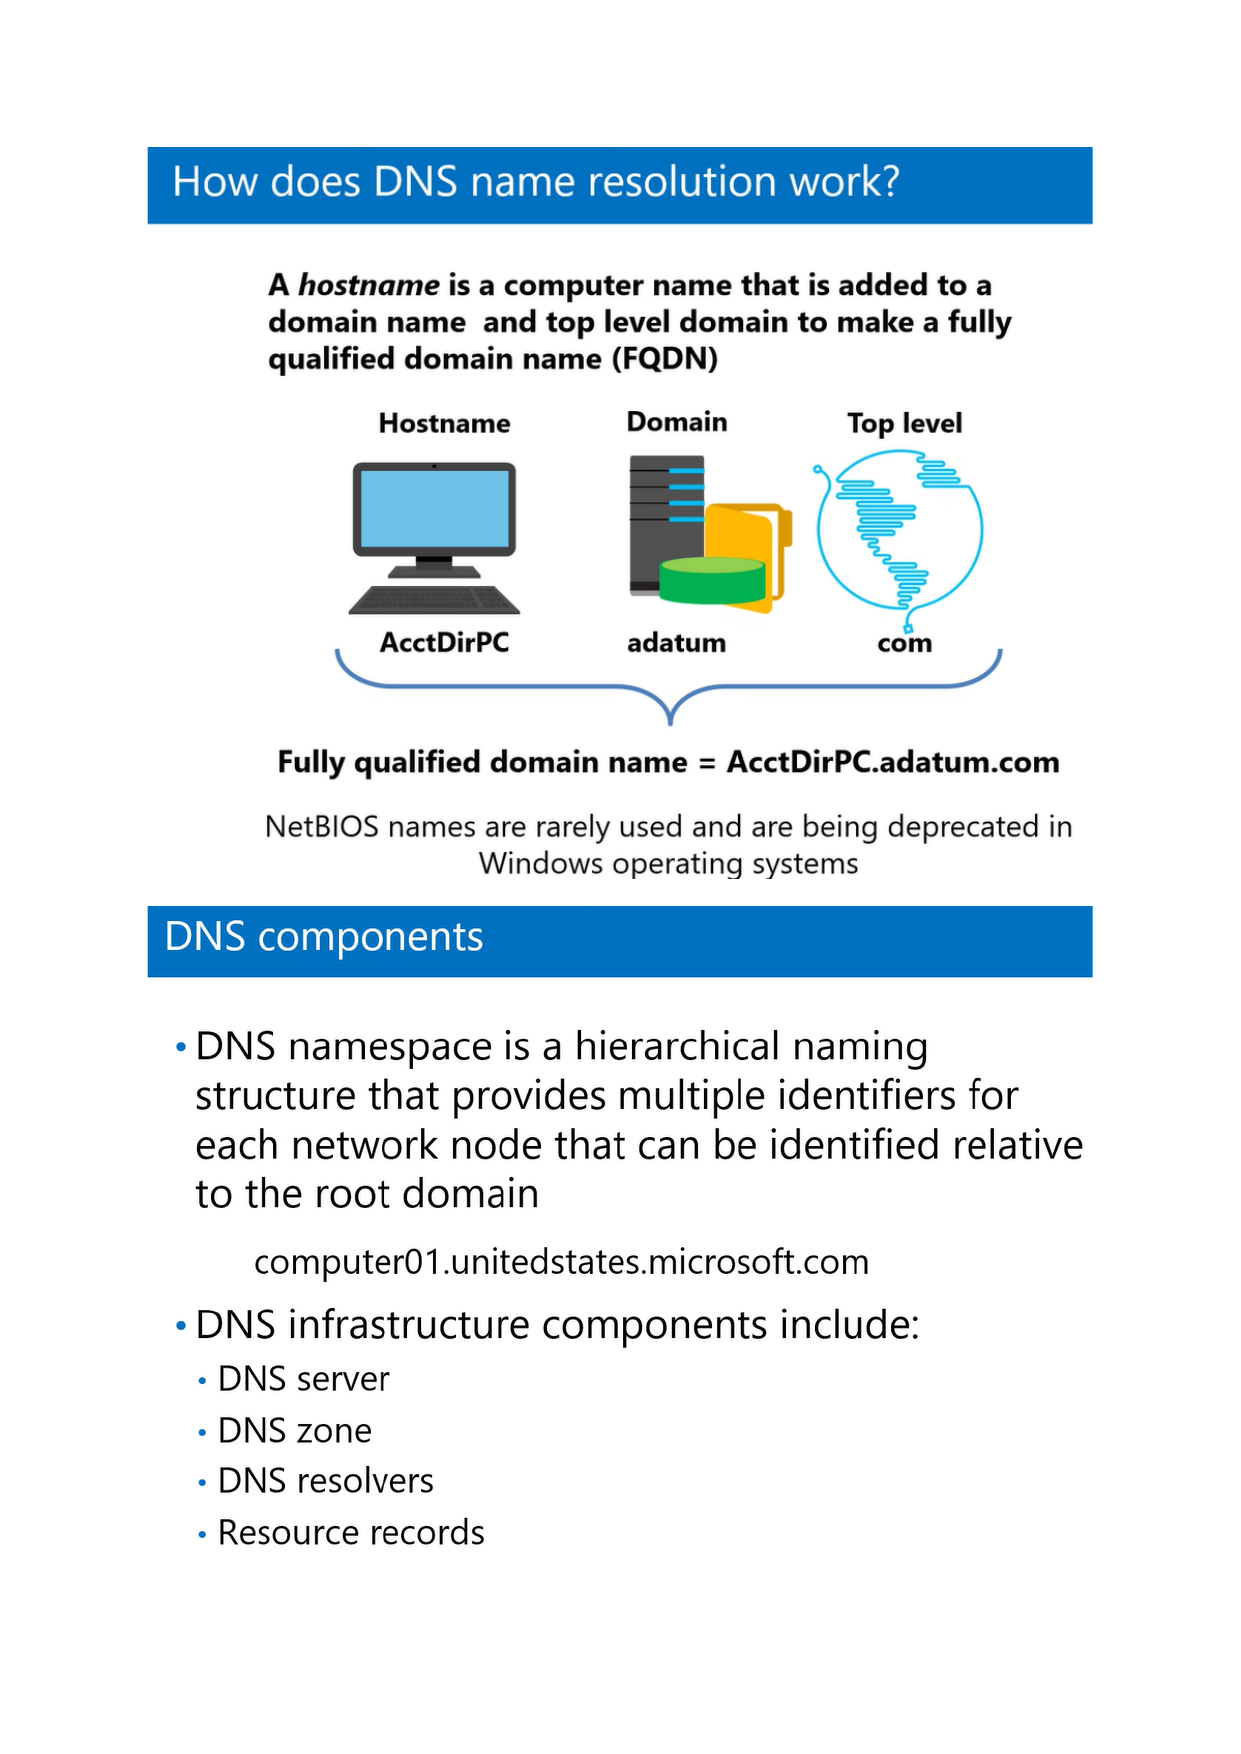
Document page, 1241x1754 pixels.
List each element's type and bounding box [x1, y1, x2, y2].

picture [147, 147, 1093, 879]
picture [147, 906, 1093, 1583]
